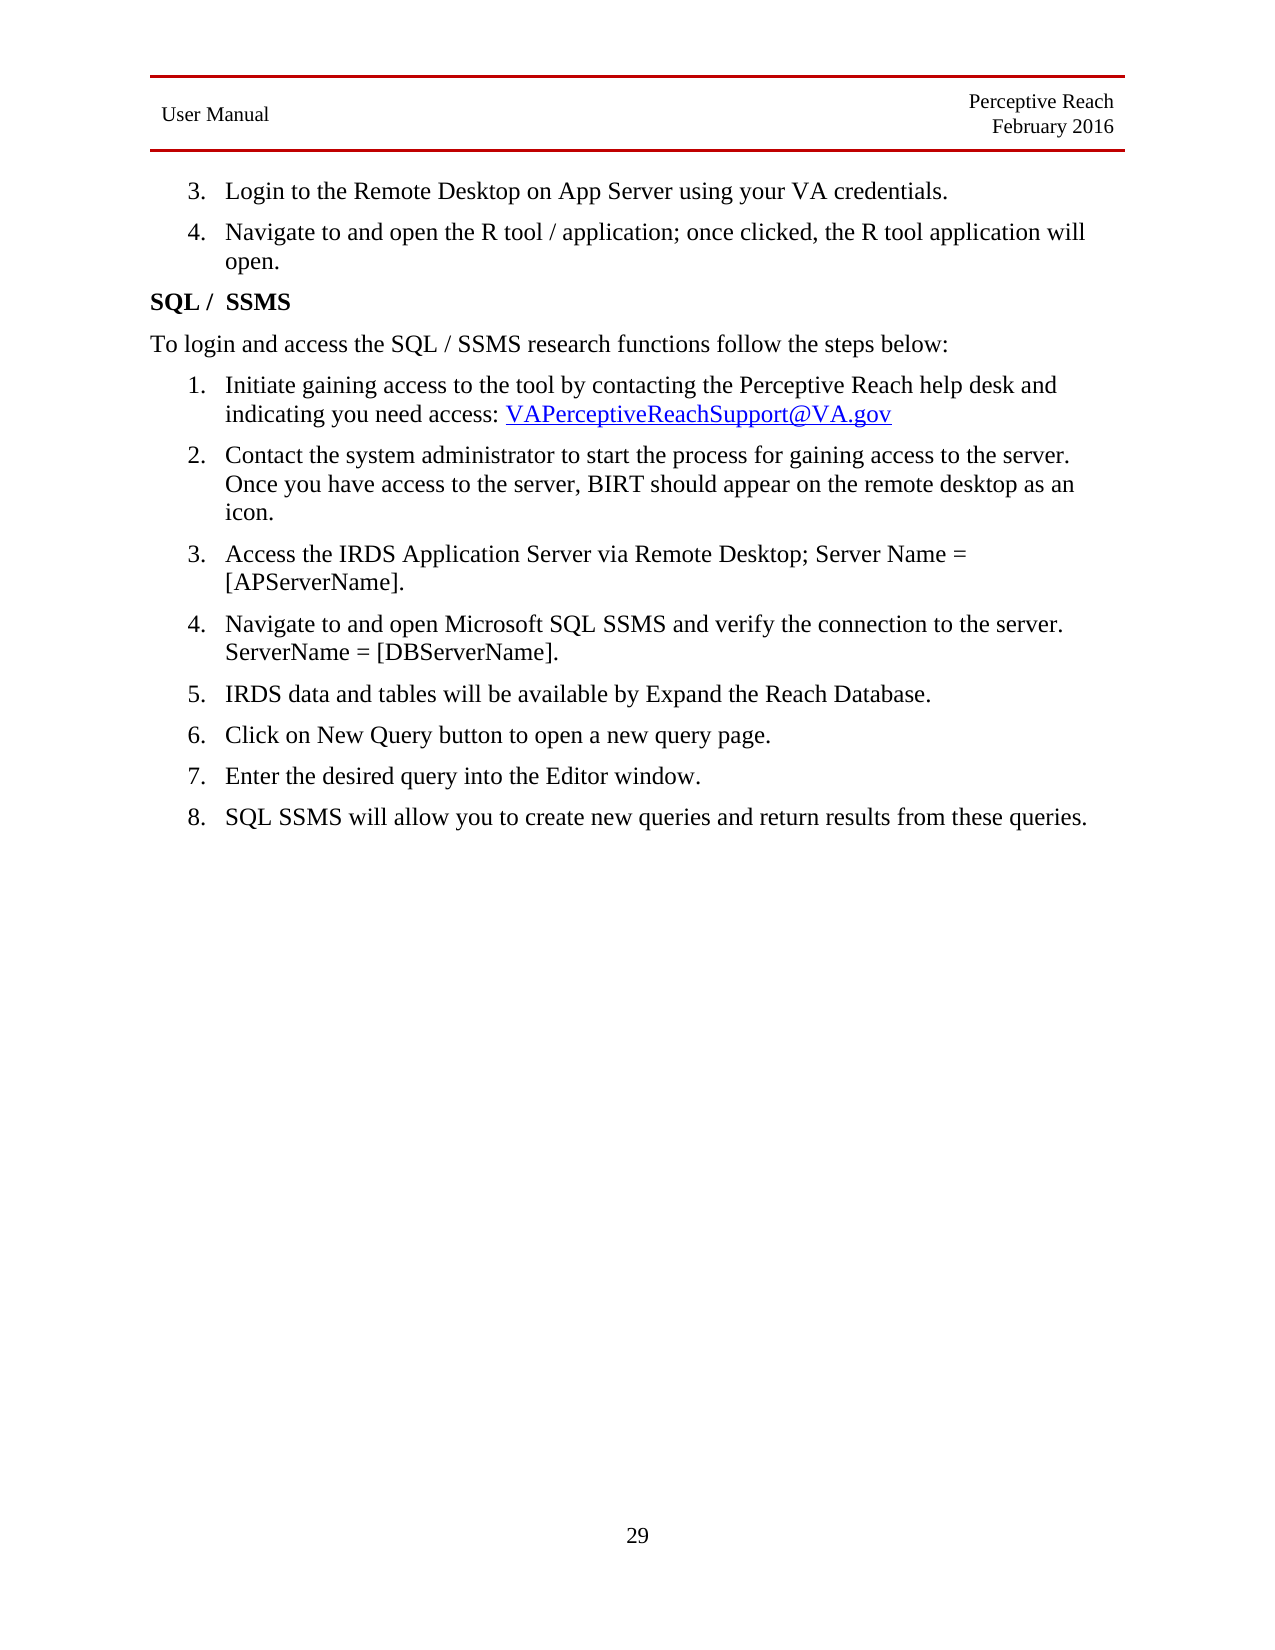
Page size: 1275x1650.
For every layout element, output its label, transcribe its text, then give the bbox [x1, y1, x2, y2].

list Navigate to and open the R tool / application; once clicked, the R tool application will open. [187, 217, 1125, 275]
list SQL SSMS will allow you to create new queries and return results from these queries. [187, 802, 1125, 831]
text To login and access the SQL / SSMS research functions follow the steps below: [150, 329, 1125, 357]
list Initiate gaining access to the tool by contacting the Perceptive Reach help desk and indicating you need access: VAPerceptiveReachSupport@VA.gov [187, 370, 1125, 427]
list IRDS data and tables will be available by Expand the Reach Database. [187, 679, 1125, 707]
list Access the IRDS Application Server via Remote Desktop; Server Name = [APServerName]. [187, 539, 1125, 596]
list Navigate to and open Microsoft SQL SSMS and verify the connection to the server. ServerName = [DBServerName]. [187, 609, 1125, 666]
list Click on New Query button to open a new query page. [187, 720, 1125, 749]
list Enter the desired query into the Editor window. [187, 761, 1125, 790]
list Contact the system administrator to start the process for gaining access to the server. Once you have access to the server, BIRT should appear on the remote desktop as an icon. [187, 440, 1125, 526]
text SQL / SSMS [150, 287, 1125, 316]
list Login to the Remote Desktop on App Server using your VA credentials. [187, 176, 1125, 205]
